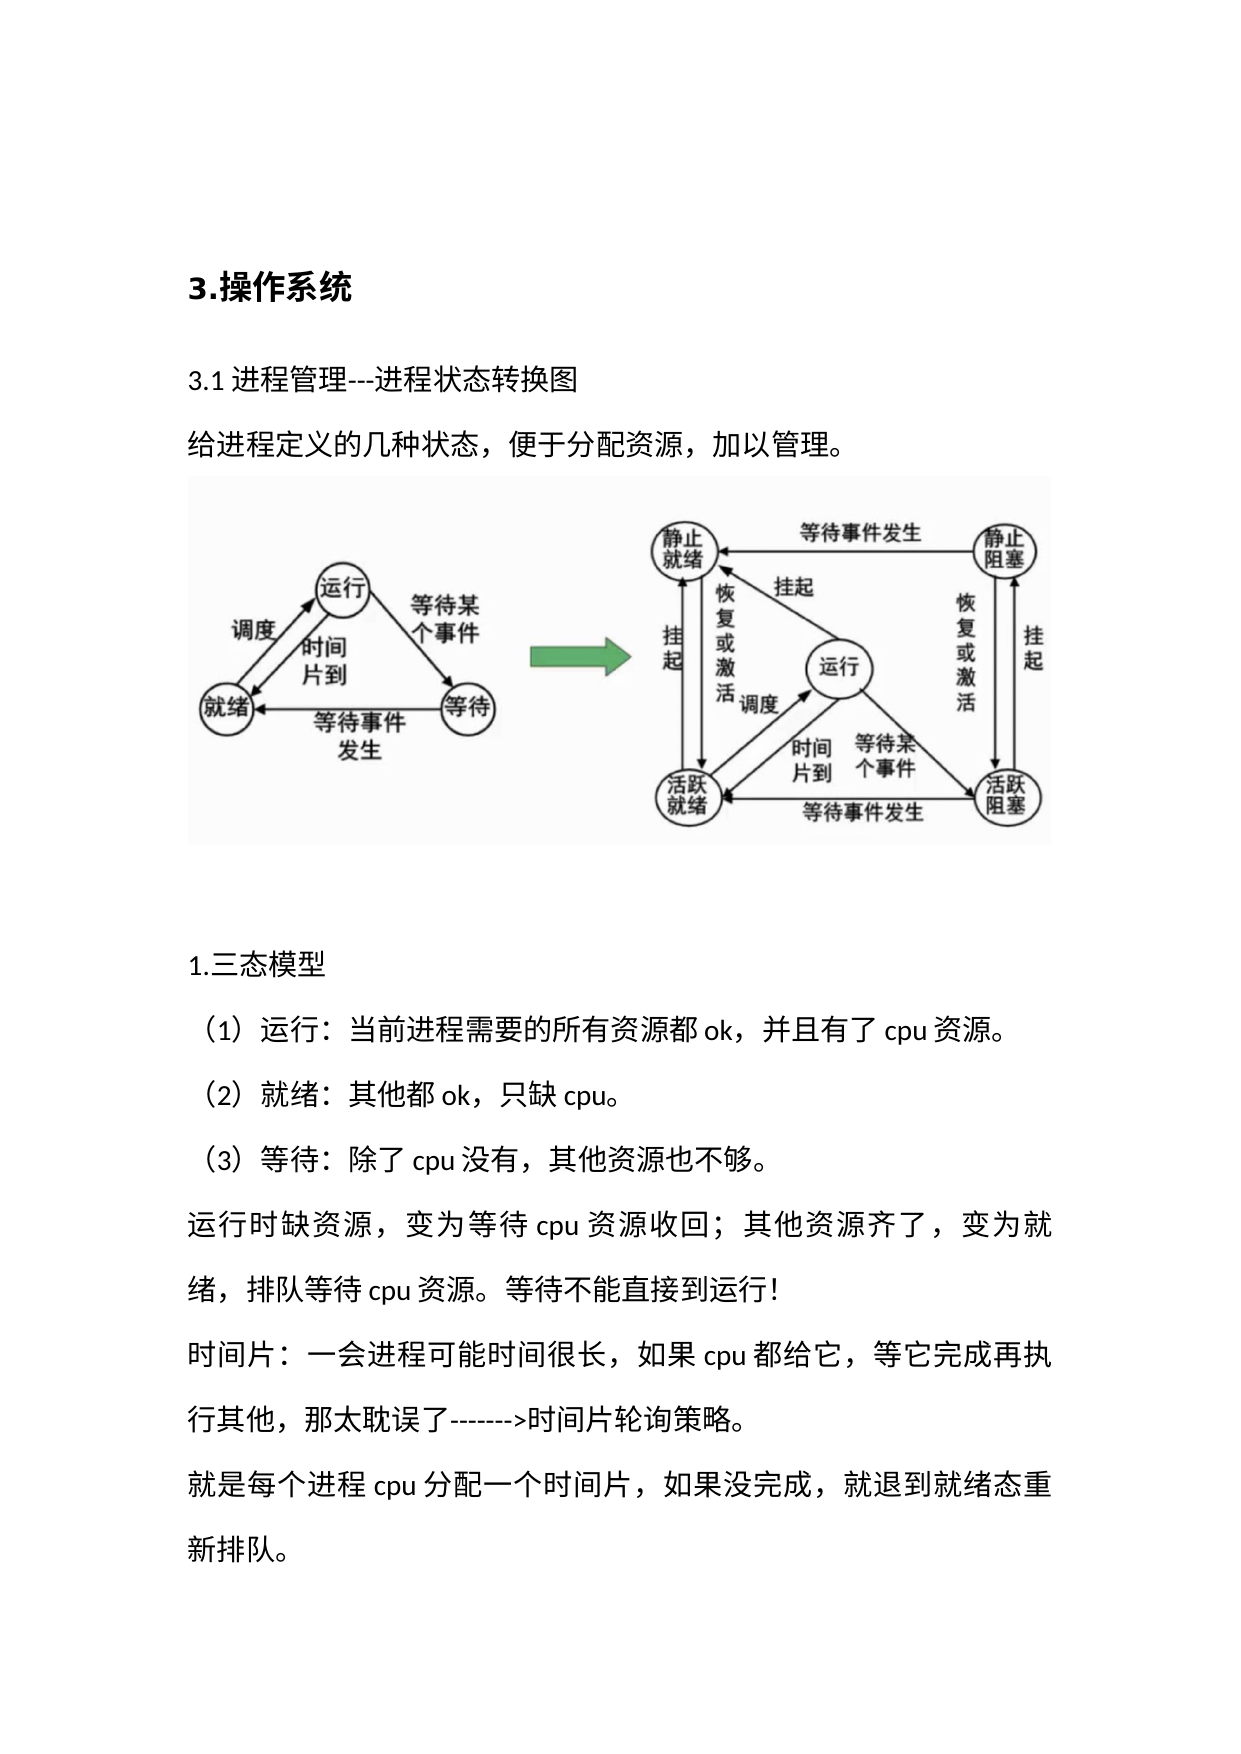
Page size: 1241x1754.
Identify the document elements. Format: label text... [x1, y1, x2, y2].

picture [187, 476, 1052, 845]
list 就绪：其他都ok，只缺cpu。 [187, 1061, 1053, 1126]
list 给进程定义的几种状态，便于分配资源，加以管理。 [187, 411, 1053, 476]
list 3.1 进程管理---进程状态转换图 [187, 346, 1053, 411]
list 就是每个进程cpu分配一个时间片，如果没完成，就退到就绪态重新排队。 [187, 1451, 1053, 1581]
list 等待：除了cpu没有，其他资源也不够。 [187, 1126, 1053, 1191]
list 运行时缺资源，变为等待cpu资源收回；其他资源齐了，变为就绪，排队等待cpu资源。等待不能直接到运行！ [187, 1191, 1053, 1321]
list 1.三态模型 [187, 931, 1053, 996]
list 时间片：一会进程可能时间很长，如果cpu都给它，等它完成再执行其他，那太耽误了------->时间片轮询策略。 [187, 1321, 1053, 1451]
subtitle 操作系统 [187, 254, 1053, 319]
list 运行：当前进程需要的所有资源都ok，并且有了cpu资源。 [187, 996, 1053, 1061]
